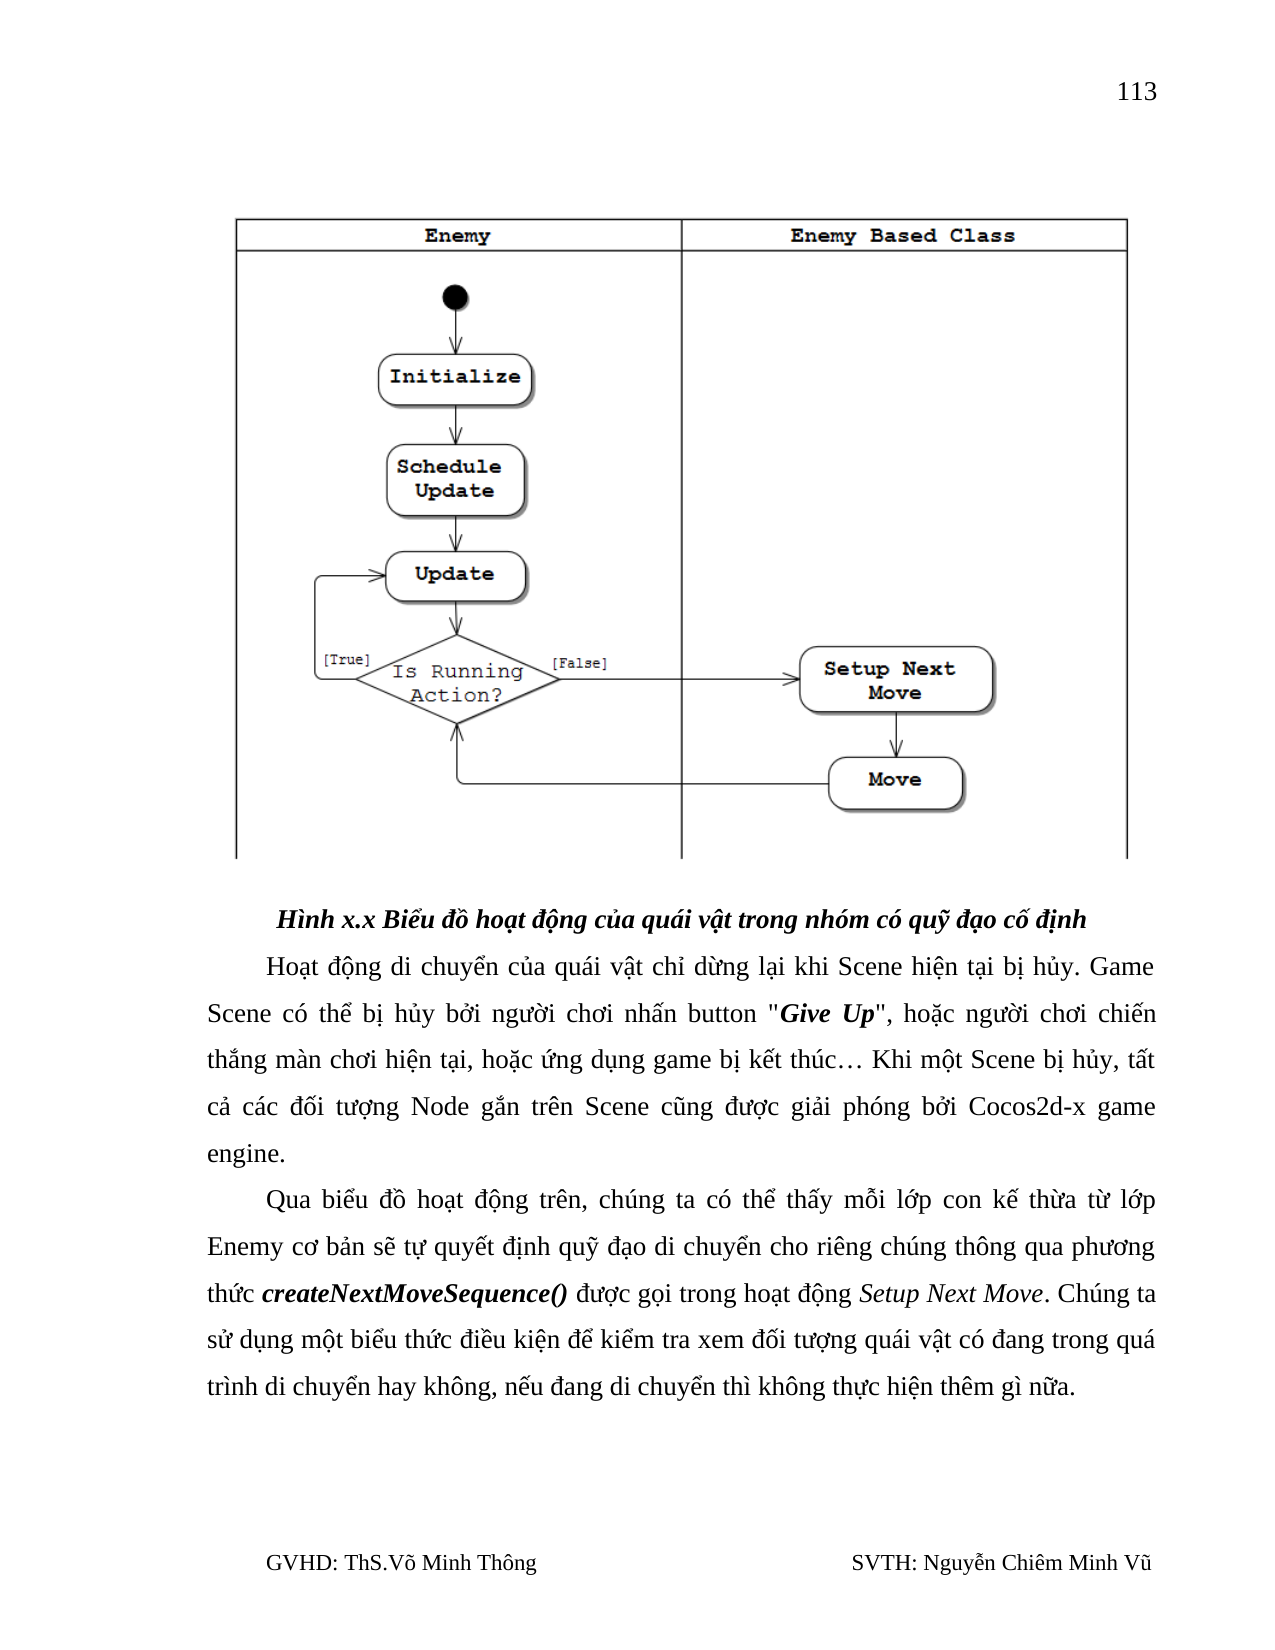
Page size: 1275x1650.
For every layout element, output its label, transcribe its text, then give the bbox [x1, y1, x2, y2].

picture [206, 177, 1157, 888]
text Hoạt động di chuyển của quái vật chỉ dừng lại khi Scene hiện tại bị hủy. Game Scene có thể bị hủy bởi người chơi nhấn button "Give Up", hoặc người chơi chiến thắng màn chơi hiện tại, hoặc ứng dụng game bị kết thúc… Khi một Scene bị hủy, tất cả các đối tượng Node gắn trên Scene cũng được giải phóng bởi Cocos2d-x game engine. [207, 950, 1157, 1168]
subtitle Hình x.x Biểu đồ hoạt động của quái vật trong nhóm có quỹ đạo cố định [207, 903, 1157, 934]
text Qua biểu đồ hoạt động trên, chúng ta có thể thấy mỗi lớp con kế thừa từ lớp Enemy cơ bản sẽ tự quyết định quỹ đạo di chuyển cho riêng chúng thông qua phương thức createNextMoveSequence() được gọi trong hoạt động Setup Next Move. Chúng ta sử dụng một biểu thức điều kiện để kiểm tra xem đối tượng quái vật có đang trong quá trình di chuyển hay không, nếu đang di chuyển thì không thực hiện thêm gì nữa. [207, 1183, 1157, 1401]
